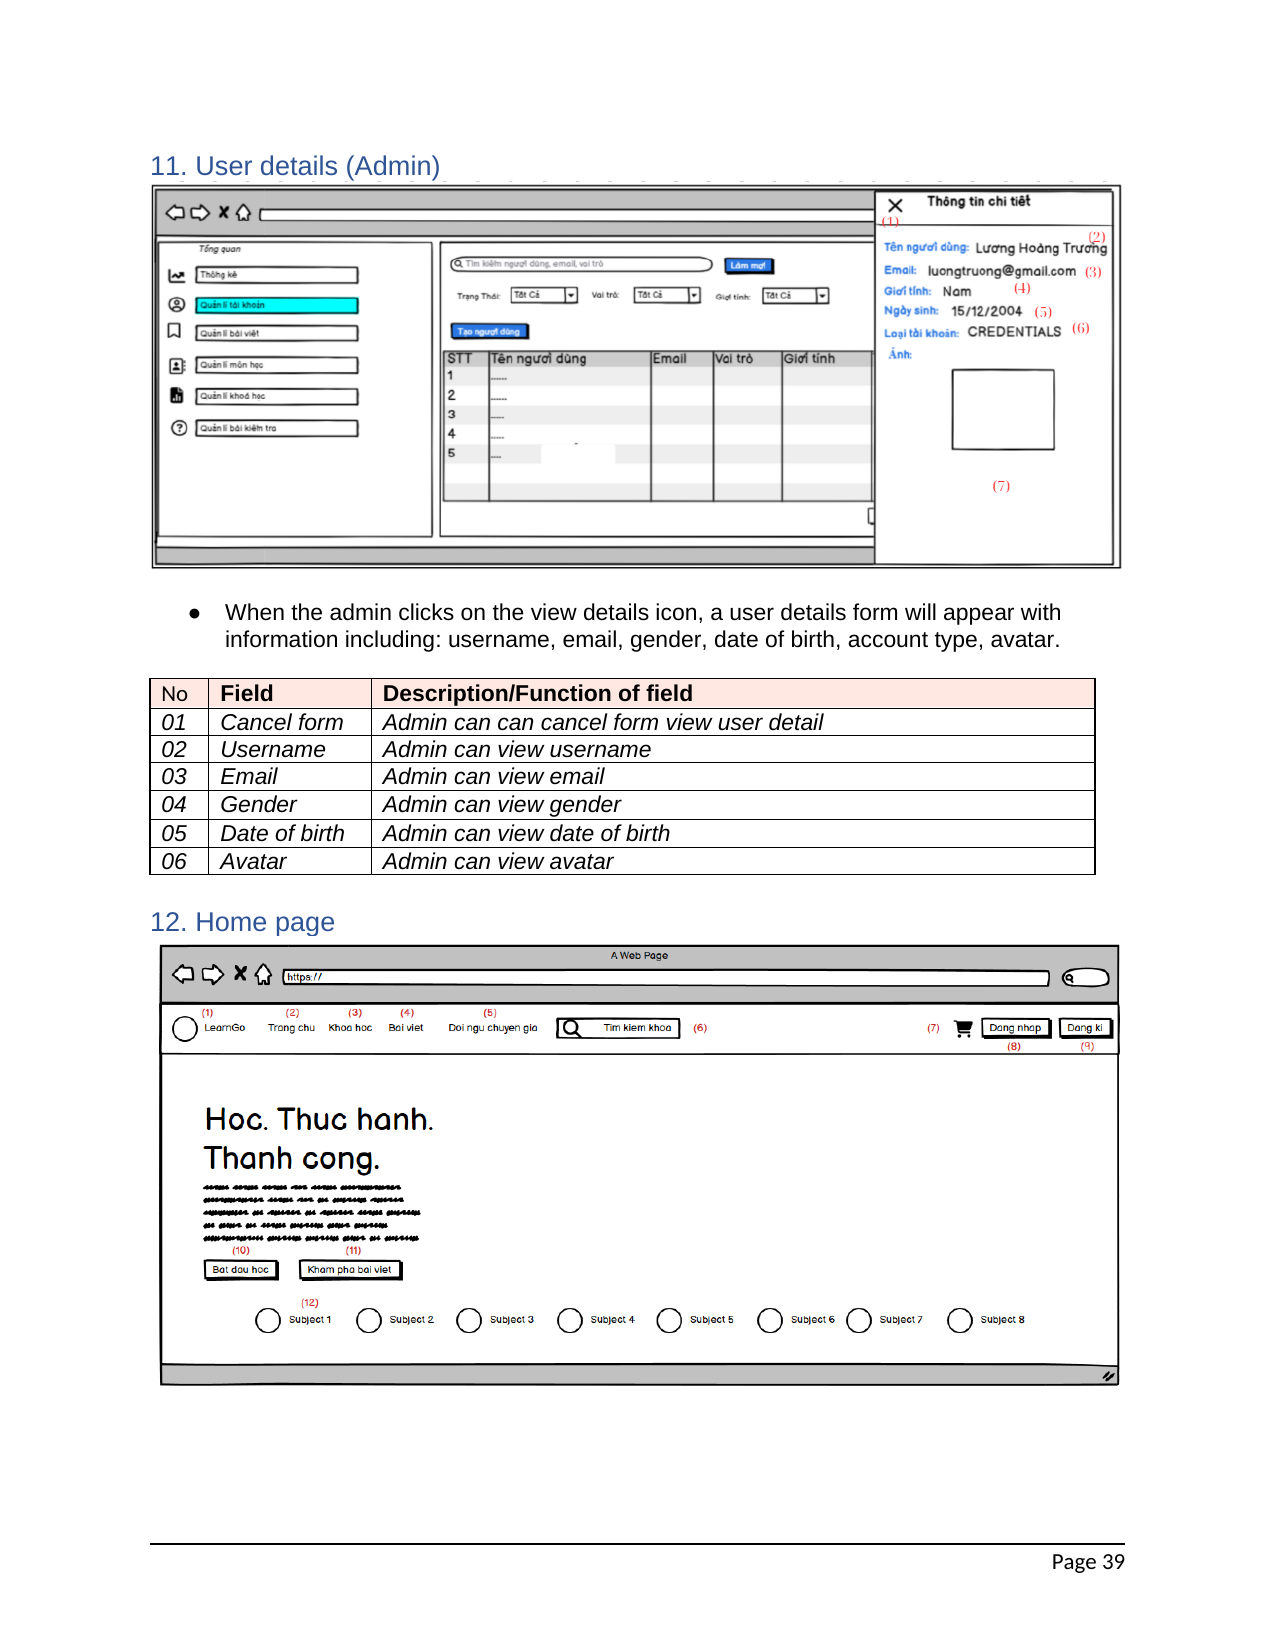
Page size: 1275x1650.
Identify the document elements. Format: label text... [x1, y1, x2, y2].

subtitle 11. User details (Admin) [150, 150, 1125, 181]
list When the admin clicks on the view details icon, a user details form will appear with information including: username, email, gender, date of birth, account type, avatar. [187, 599, 1125, 652]
picture [150, 936, 1125, 1398]
picture [150, 181, 1125, 573]
subtitle 12. Home page [150, 906, 1125, 936]
